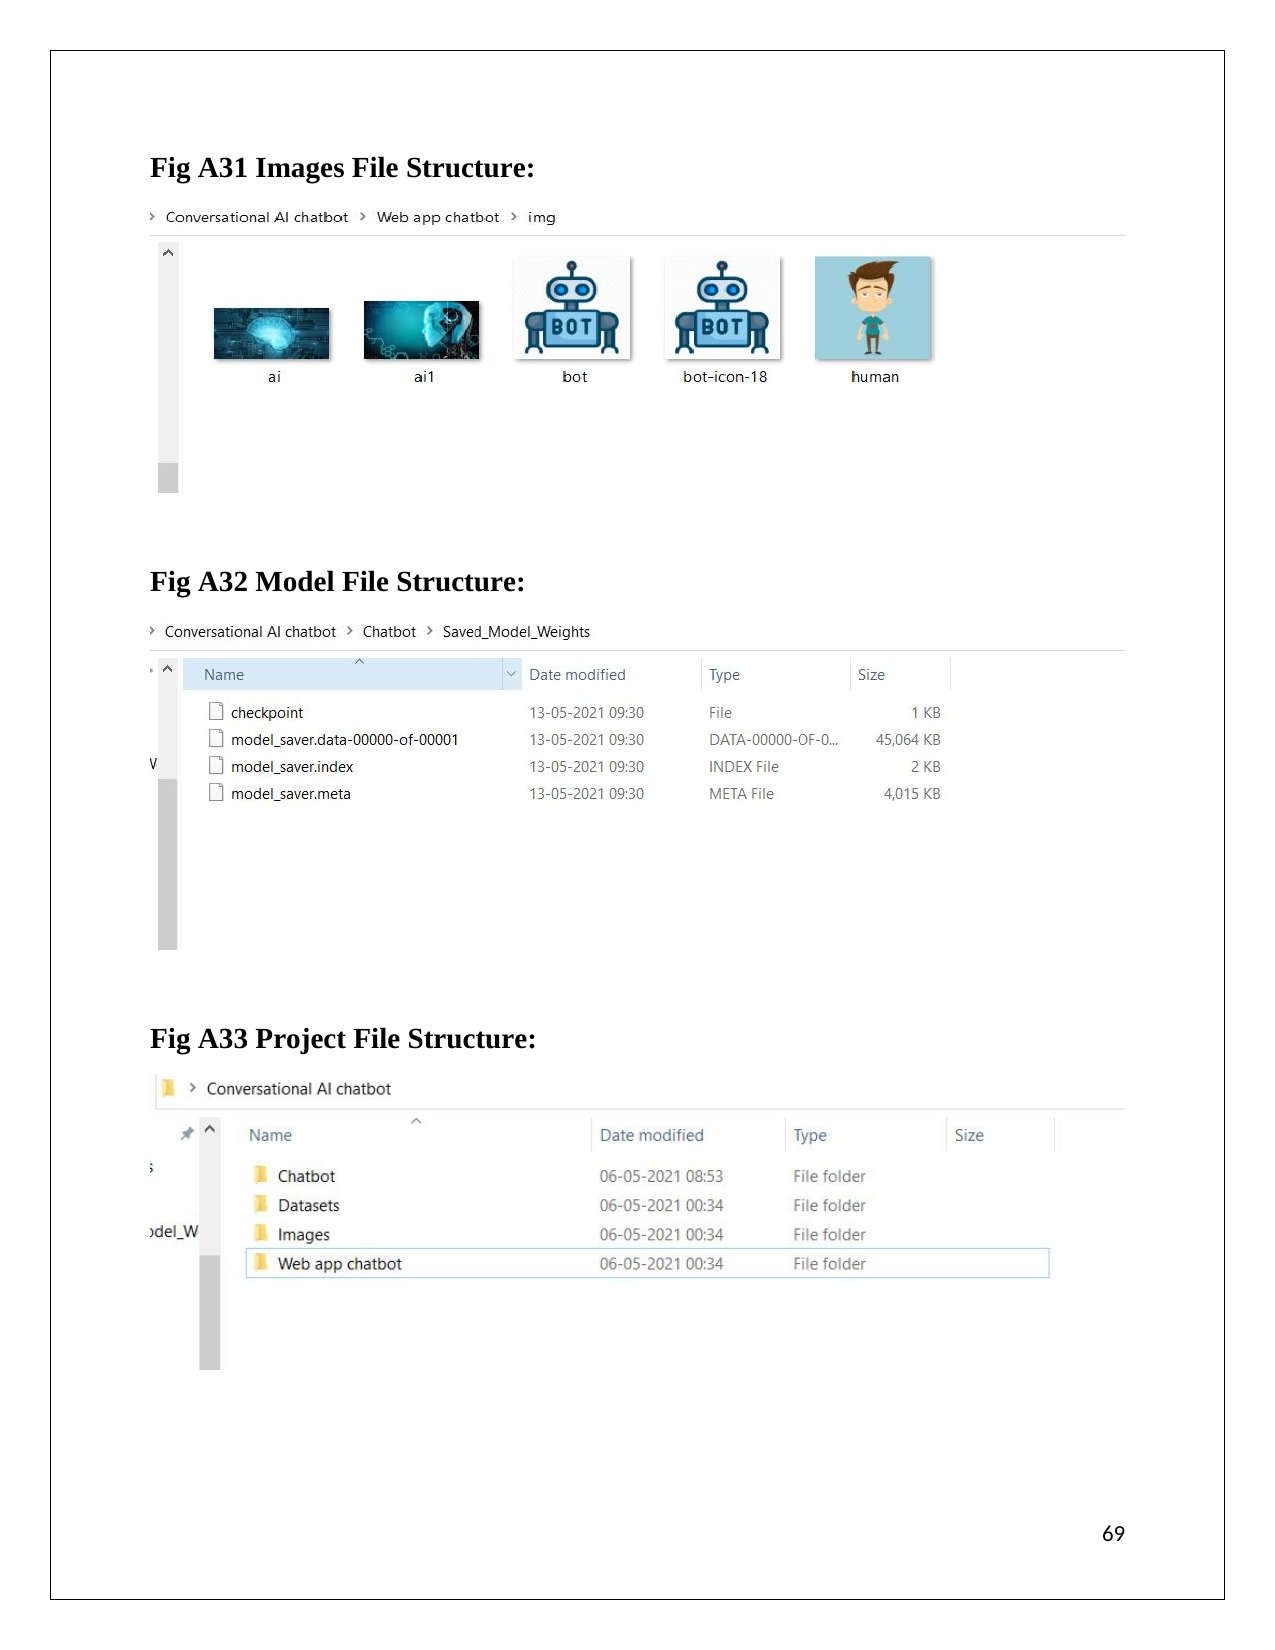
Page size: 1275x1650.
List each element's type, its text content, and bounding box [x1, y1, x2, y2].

text Fig A32 Model File Structure: [150, 564, 1125, 598]
picture [150, 617, 1125, 950]
picture [150, 1074, 1125, 1370]
picture [150, 202, 1125, 493]
text Fig A31 Images File Structure: [150, 150, 1125, 183]
text Fig A33 Project File Structure: [150, 1021, 1125, 1055]
